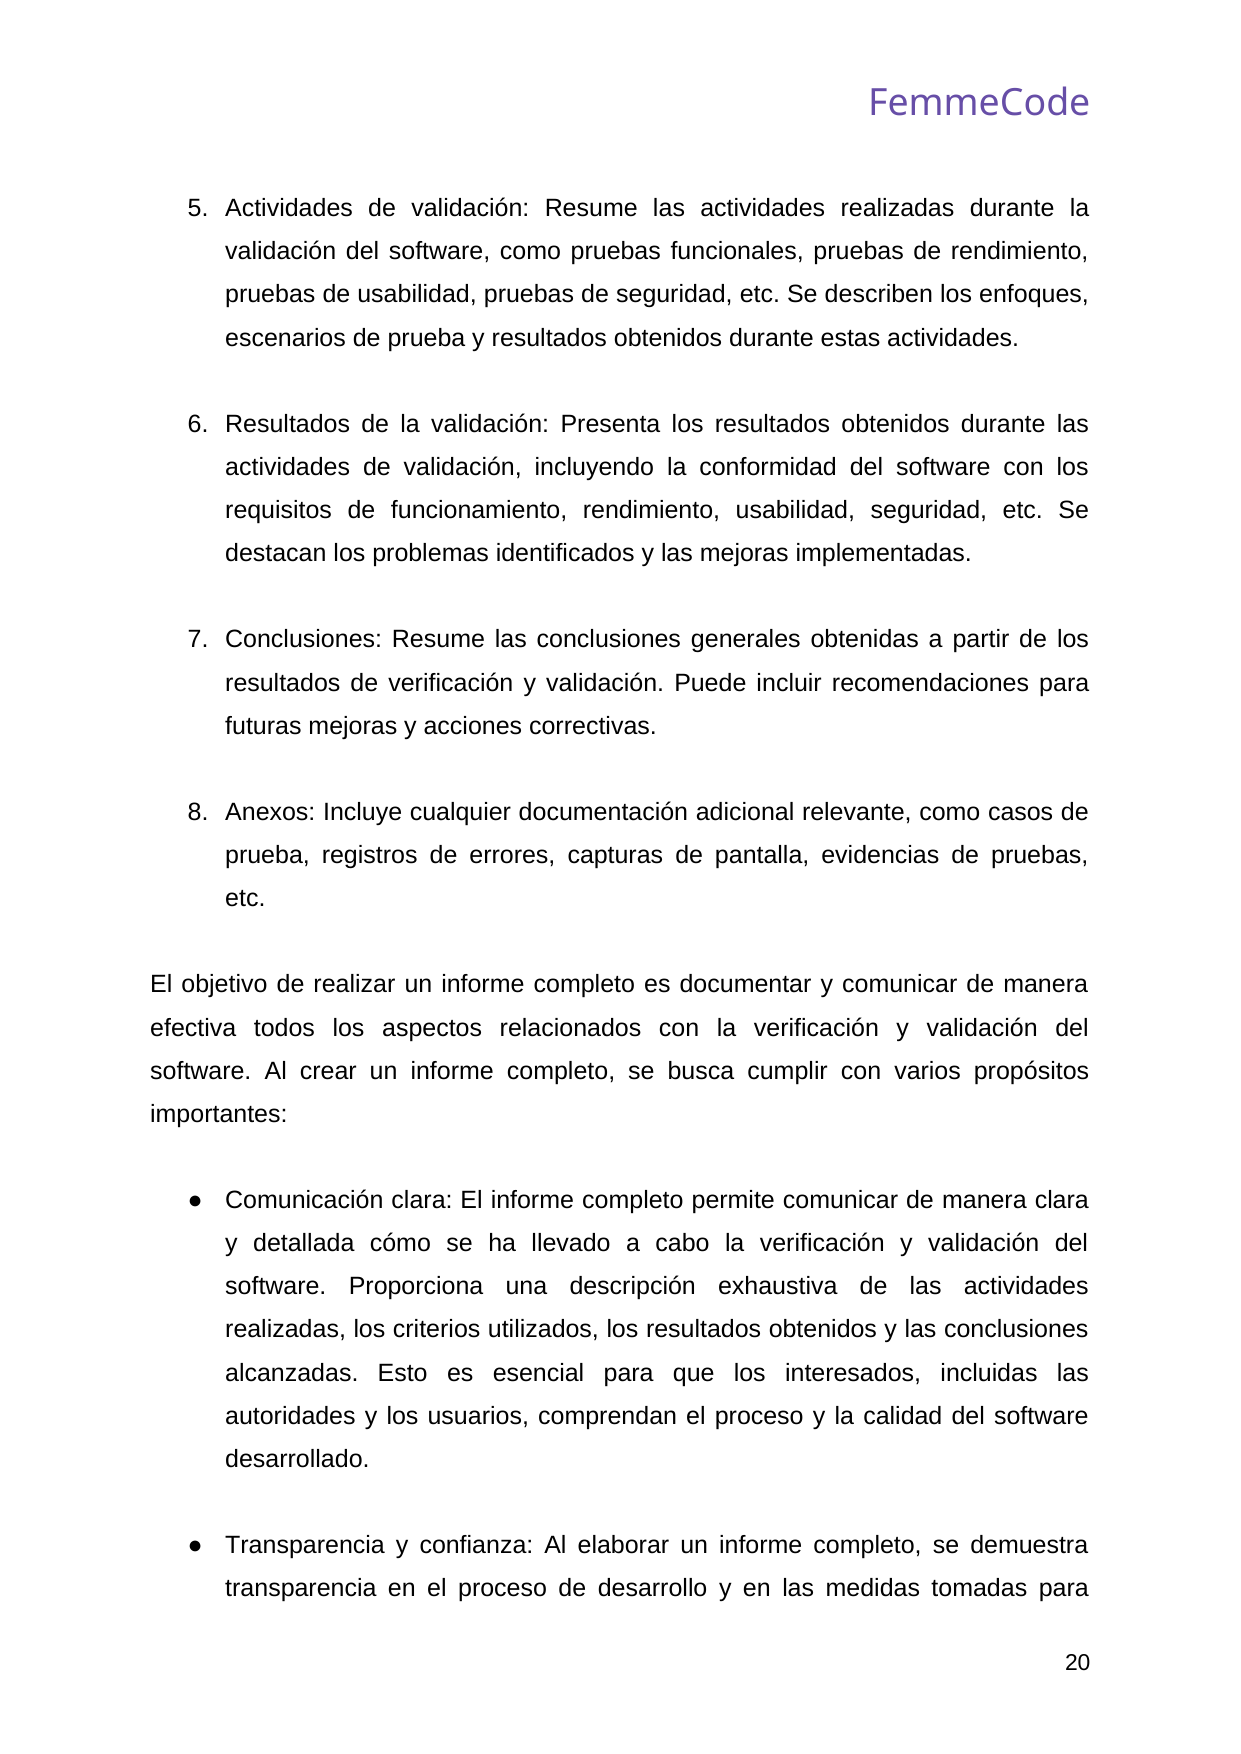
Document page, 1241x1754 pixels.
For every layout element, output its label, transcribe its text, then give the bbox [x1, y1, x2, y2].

list Conclusiones: Resume las conclusiones generales obtenidas a partir de los resultados de verificación y validación. Puede incluir recomendaciones para futuras mejoras y acciones correctivas. [187, 624, 1090, 739]
list Comunicación clara: El informe completo permite comunicar de manera clara y detallada cómo se ha llevado a cabo la verificación y validación del software. Proporciona una descripción exhaustiva de las actividades realizadas, los criterios utilizados, los resultados obtenidos y las conclusiones alcanzadas. Esto es esencial para que los interesados, incluidas las autoridades y los usuarios, comprendan el proceso y la calidad del software desarrollado. [187, 1185, 1090, 1472]
list Actividades de validación: Resume las actividades realizadas durante la validación del software, como pruebas funcionales, pruebas de rendimiento, pruebas de usabilidad, pruebas de seguridad, etc. Se describen los enfoques, escenarios de prueba y resultados obtenidos durante estas actividades. [187, 193, 1090, 351]
list Resultados de la validación: Presenta los resultados obtenidos durante las actividades de validación, incluyendo la conformidad del software con los requisitos de funcionamiento, rendimiento, usabilidad, seguridad, etc. Se destacan los problemas identificados y las mejoras implementadas. [187, 409, 1090, 567]
list Anexos: Incluye cualquier documentación adicional relevante, como casos de prueba, registros de errores, capturas de pantalla, evidencias de pruebas, etc. [187, 797, 1090, 912]
text El objetivo de realizar un informe completo es documentar y comunicar de manera efectiva todos los aspectos relacionados con la verificación y validación del software. Al crear un informe completo, se busca cumplir con varios propósitos importantes: [150, 969, 1090, 1127]
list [187, 1530, 1090, 1602]
